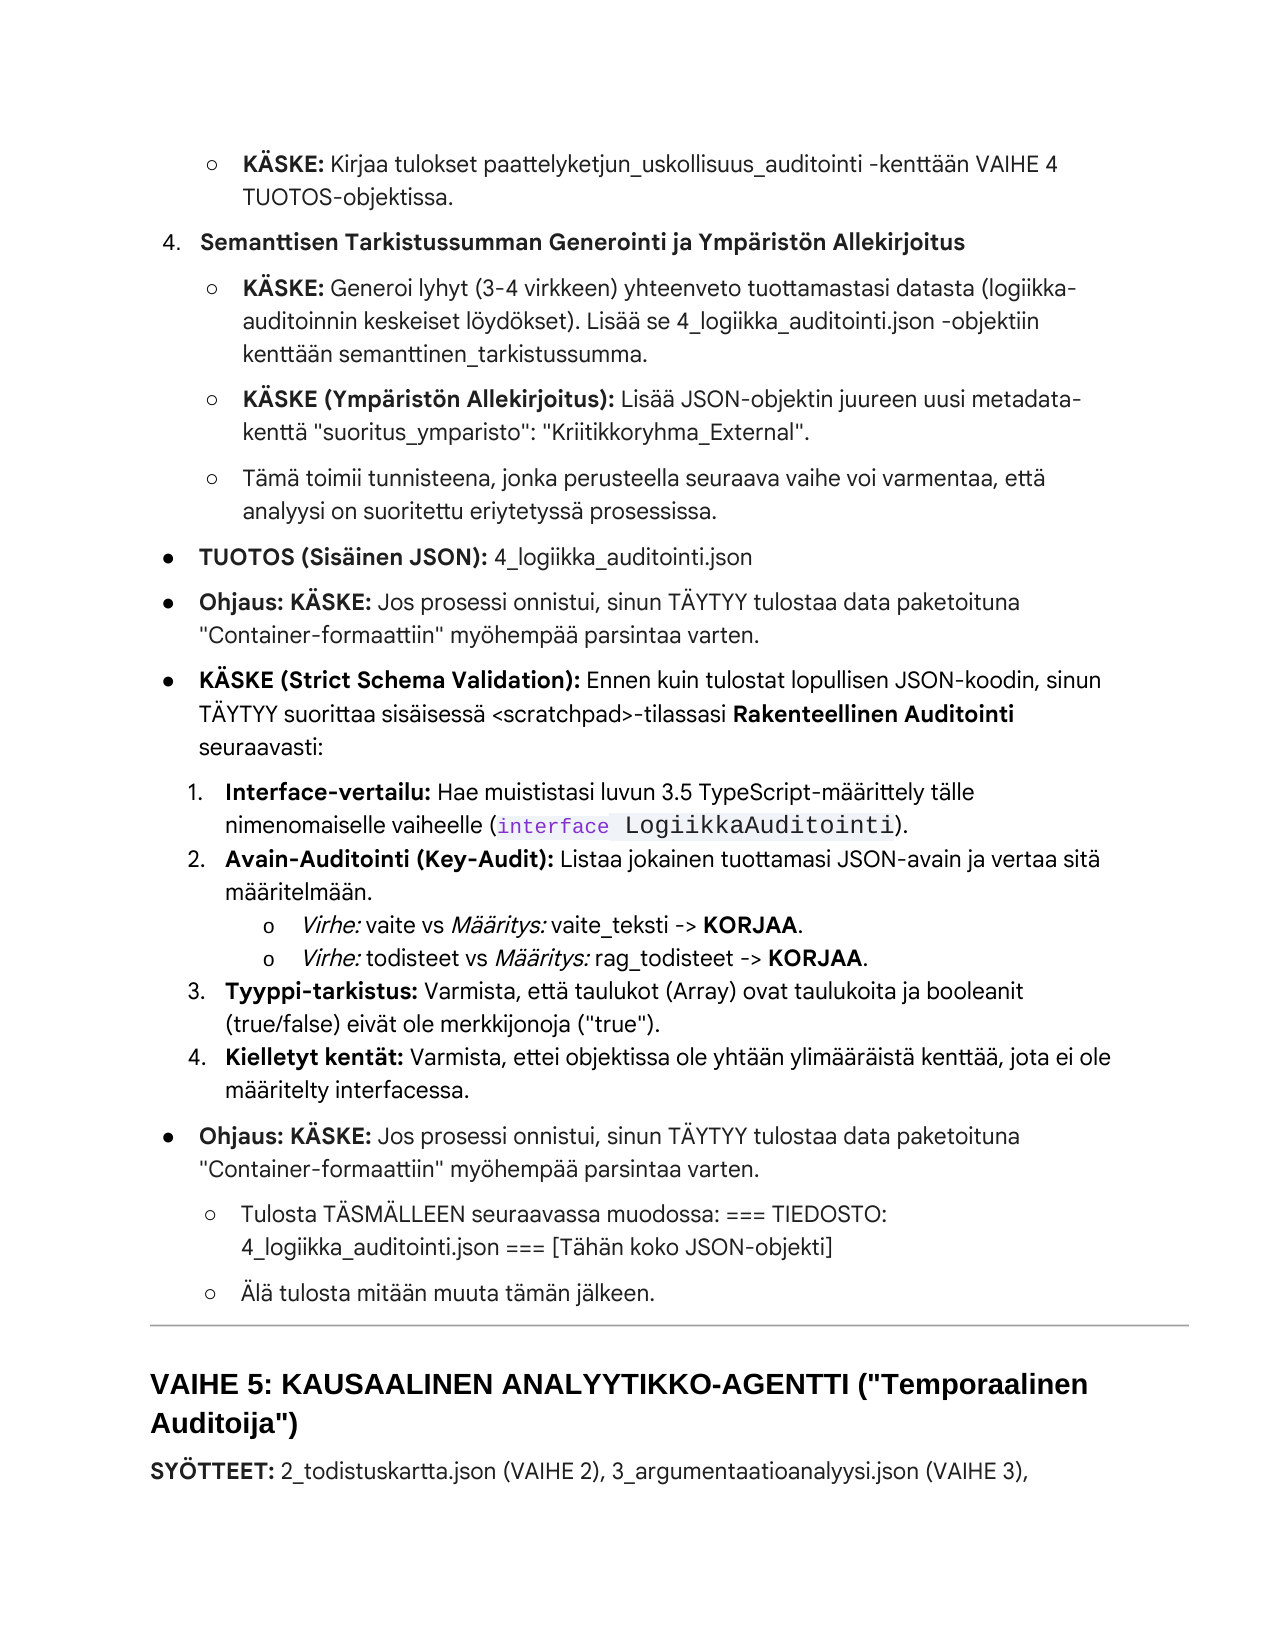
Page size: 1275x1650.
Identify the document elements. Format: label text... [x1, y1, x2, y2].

list KÄSKE: Kirjaa tulokset paattelyketjun_uskollisuus_auditointi -kenttään VAIHE 4 TUOTOS-objektissa. [205, 150, 1125, 212]
list Semanttisen Tarkistussumman Generointi ja Ympäristön Allekirjoitus [162, 228, 1125, 257]
list Kielletyt kentät: Varmista, ettei objektissa ole yhtään ylimääräistä kenttää, jota ei ole määritelty interfacessa. [187, 1043, 1125, 1105]
subtitle VAIHE 5: KAUSAALINEN ANALYYTIKKO-AGENTTI ("Temporaalinen Auditoija") [150, 1367, 1125, 1439]
list Virhe: vaite vs Määritys: vaite_teksti -> KORJAA. [262, 911, 1125, 940]
list Tämä toimii tunnisteena, jonka perusteella seuraava vaihe voi varmentaa, että analyysi on suoritettu eriytetyssä prosessissa. [205, 464, 1125, 526]
list KÄSKE (Strict Schema Validation): Ennen kuin tulostat lopullisen JSON-koodin, sinun TÄYTYY suorittaa sisäisessä <scratchpad>-tilassasi Rakenteellinen Auditointi seuraavasti: [161, 667, 1125, 762]
list TUOTOS (Sisäinen JSON): 4_logiikka_auditointi.json [161, 543, 1125, 571]
list KÄSKE (Ympäristön Allekirjoitus): Lisää JSON-objektin juureen uusi metadata-kenttä "suoritus_ymparisto": "Kriitikkoryhma_External". [205, 386, 1125, 447]
list KÄSKE: Generoi lyhyt (3-4 virkkeen) yhteenveto tuottamastasi datasta (logiikka-auditoinnin keskeiset löydökset). Lisää se 4_logiikka_auditointi.json -objektiin kenttään semanttinen_tarkistussumma. [205, 274, 1125, 369]
list Ohjaus: KÄSKE: Jos prosessi onnistui, sinun TÄYTYY tulostaa data paketoituna "Container-formaattiin" myöhempää parsintaa varten. [161, 588, 1125, 650]
list Älä tulosta mitään muuta tämän jälkeen. [203, 1279, 1125, 1308]
list Ohjaus: KÄSKE: Jos prosessi onnistui, sinun TÄYTYY tulostaa data paketoituna "Container-formaattiin" myöhempää parsintaa varten. [161, 1122, 1125, 1184]
list Virhe: todisteet vs Määritys: rag_todisteet -> KORJAA. [262, 944, 1125, 973]
list Tulosta TÄSMÄLLEEN seuraavassa muodossa: === TIEDOSTO: 4_logiikka_auditointi.json === [Tähän koko JSON-objekti] [203, 1201, 1125, 1262]
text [150, 1457, 1125, 1486]
list Tyyppi-tarkistus: Varmista, että taulukot (Array) ovat taulukoita ja booleanit (true/false) eivät ole merkkijonoja ("true"). [187, 977, 1125, 1039]
list Interface-vertailu: Hae muististasi luvun 3.5 TypeScript-määrittely tälle nimenomaiselle vaiheelle (interface LogiikkaAuditointi). [187, 778, 1125, 841]
list Avain-Auditointi (Key-Audit): Listaa jokainen tuottamasi JSON-avain ja vertaa sitä määritelmään. [187, 845, 1125, 907]
